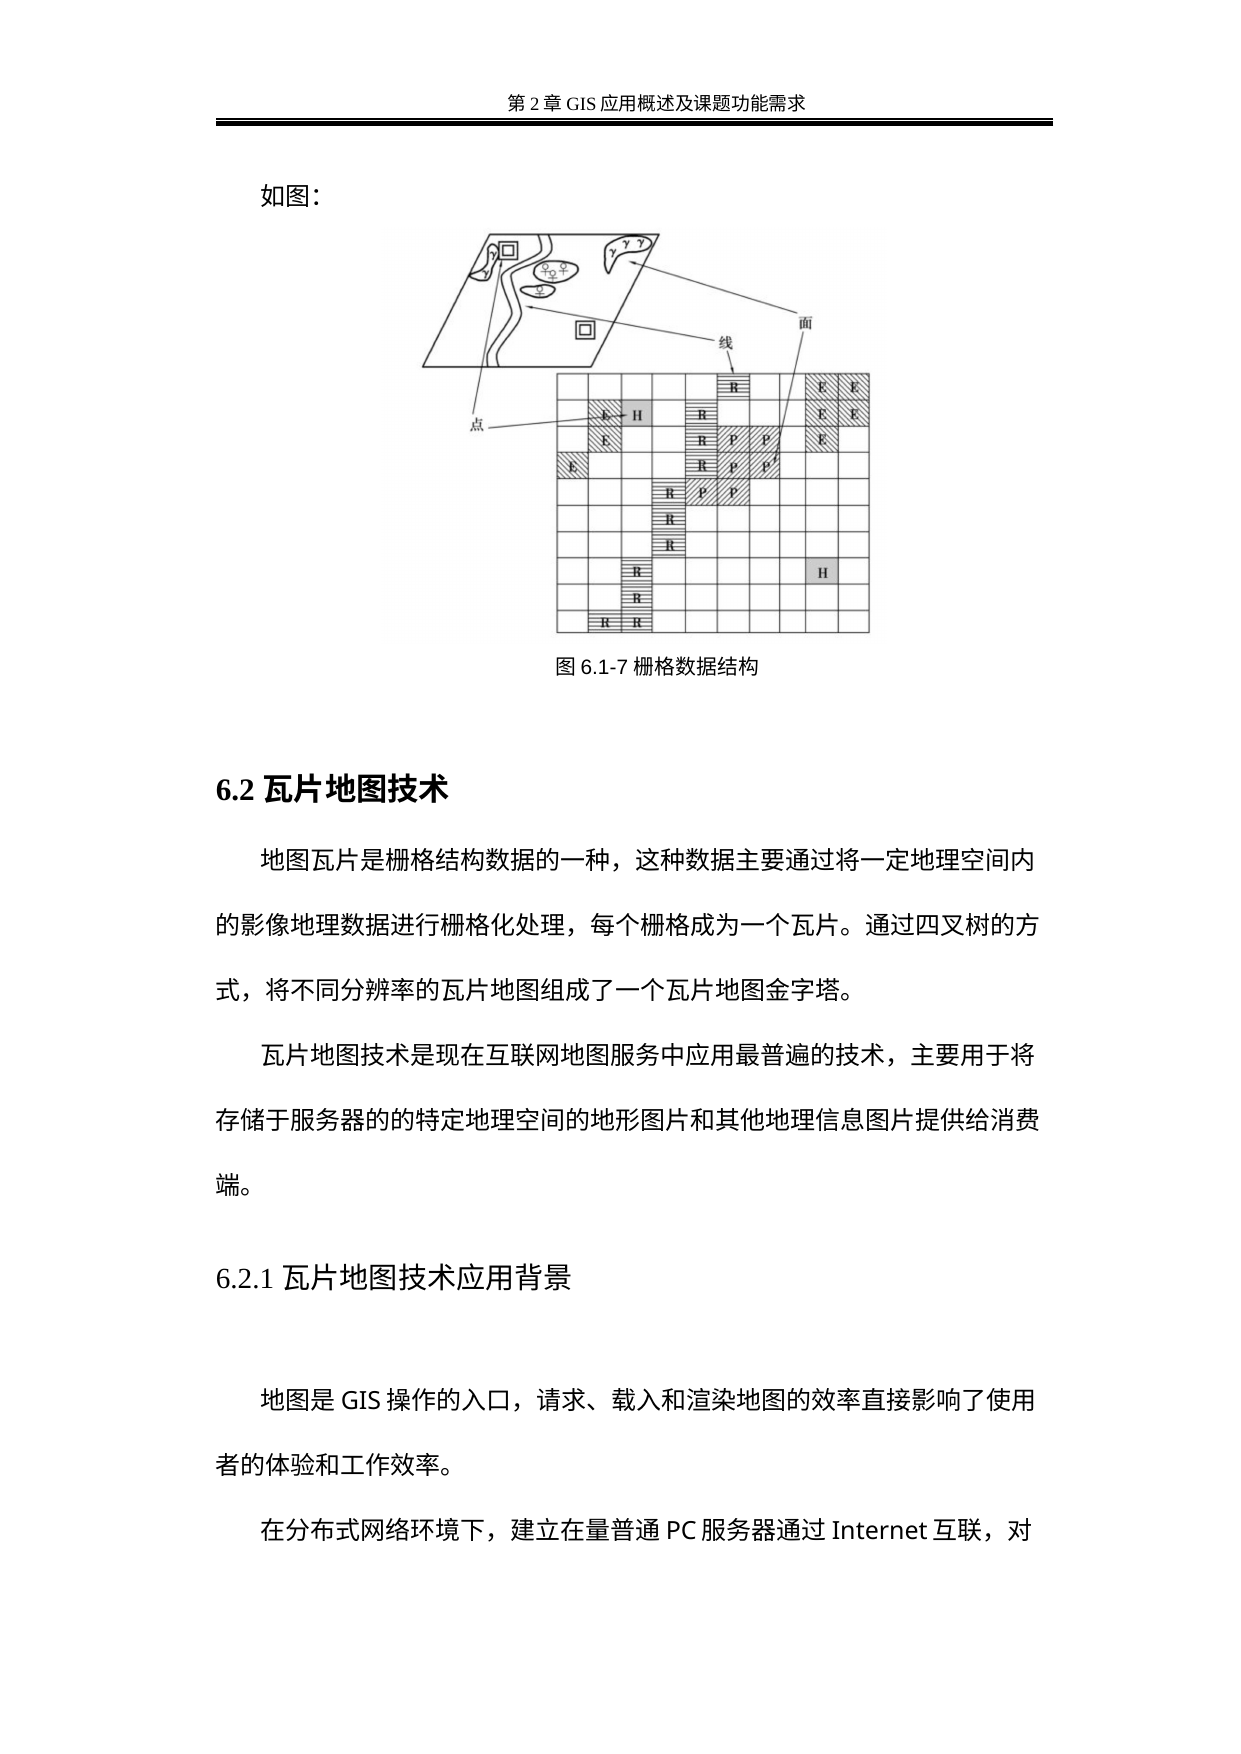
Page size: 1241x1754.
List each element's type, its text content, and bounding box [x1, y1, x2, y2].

picture [381, 227, 888, 644]
subtitle 瓦片地图技术应用背景 [216, 1243, 1053, 1308]
text 地图是GIS操作的入口，请求、载入和渲染地图的效率直接影响了使用者的体验和工作效率。 [216, 1366, 1053, 1496]
text 瓦片地图技术是现在互联网地图服务中应用最普遍的技术，主要用于将存储于服务器的的特定地理空间的地形图片和其他地理信息图片提供给消费端。 [216, 1021, 1053, 1216]
subtitle 瓦片地图技术 [216, 754, 1053, 819]
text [216, 1496, 1053, 1561]
text 如图： [216, 162, 1053, 227]
text 地图瓦片是栅格结构数据的一种，这种数据主要通过将一定地理空间内的影像地理数据进行栅格化处理，每个栅格成为一个瓦片。通过四叉树的方式，将不同分辨率的瓦片地图组成了一个瓦片地图金字塔。 [216, 826, 1053, 1021]
